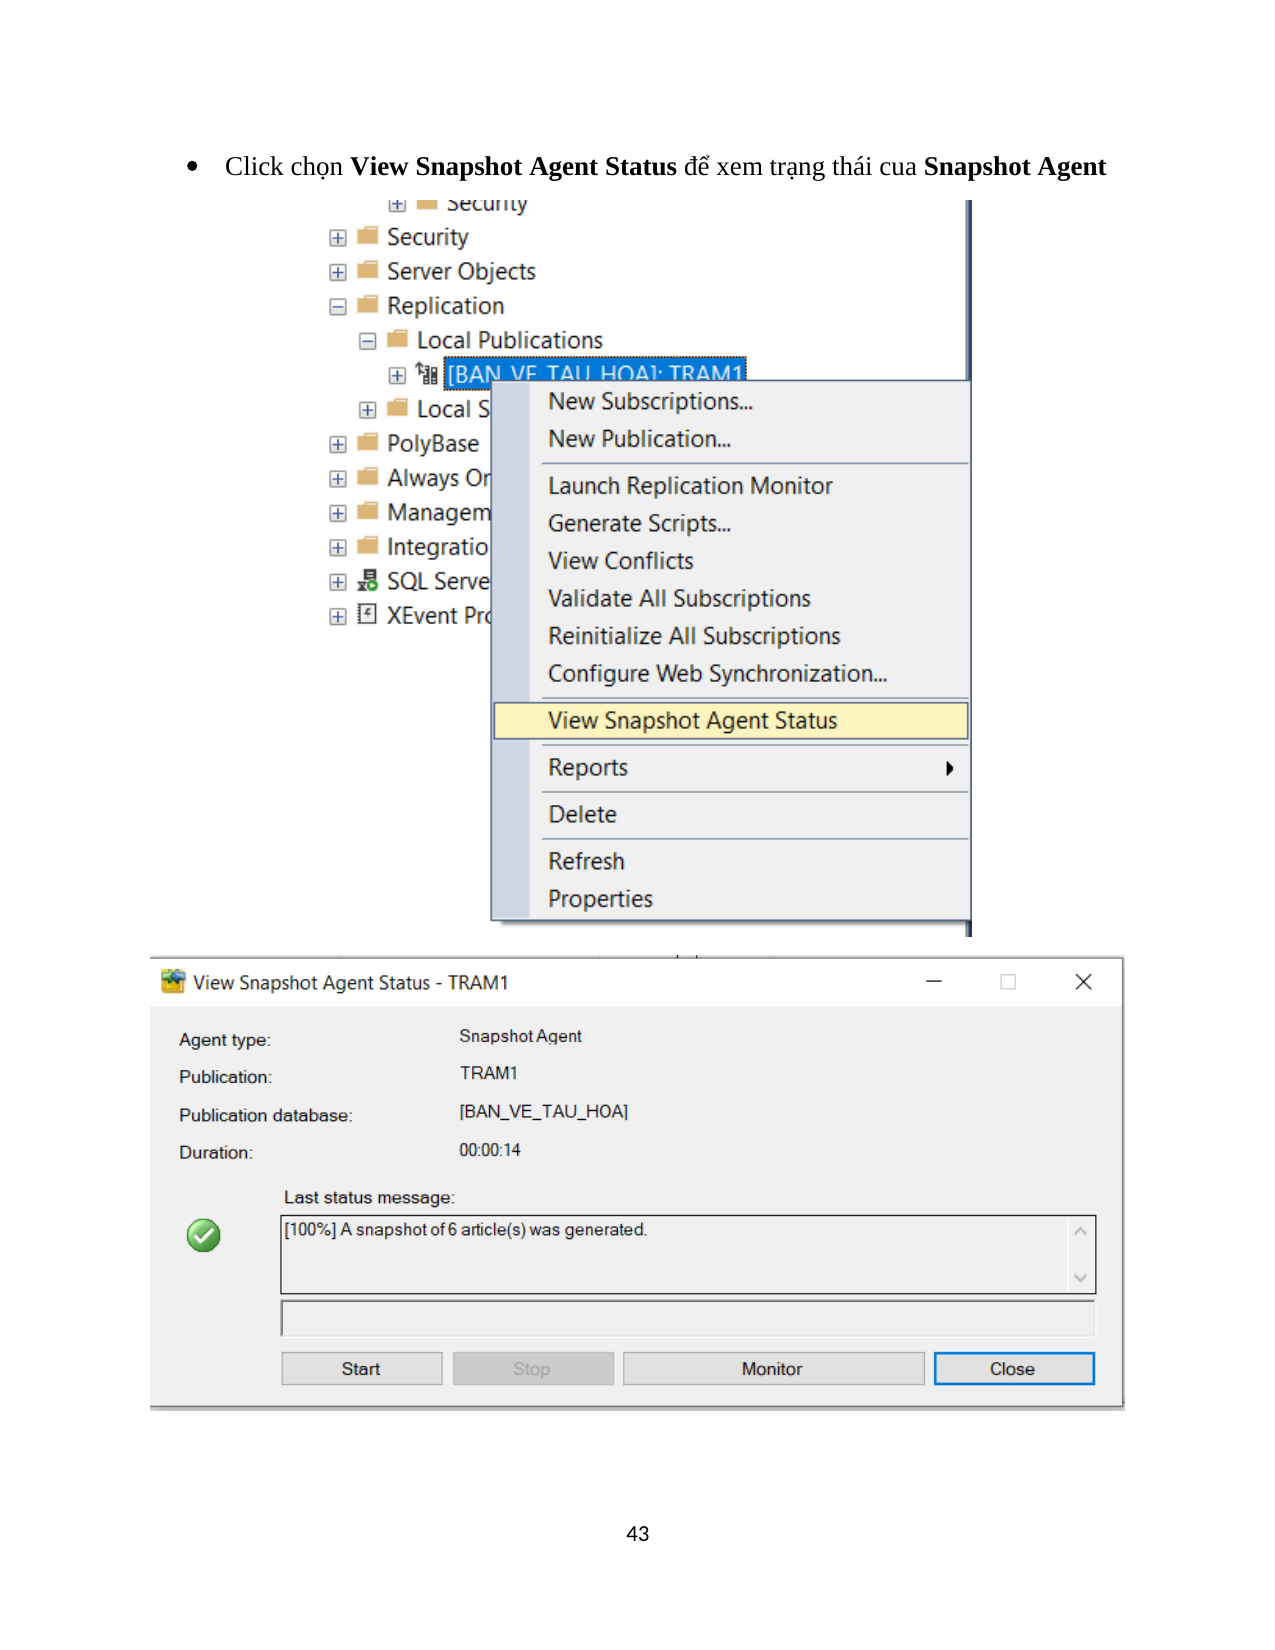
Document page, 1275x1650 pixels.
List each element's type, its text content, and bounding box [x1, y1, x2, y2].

list Click chọn View Snapshot Agent Status để xem trạng thái cua Snapshot Agent [187, 150, 1125, 181]
picture [300, 200, 972, 937]
picture [150, 955, 1125, 1411]
